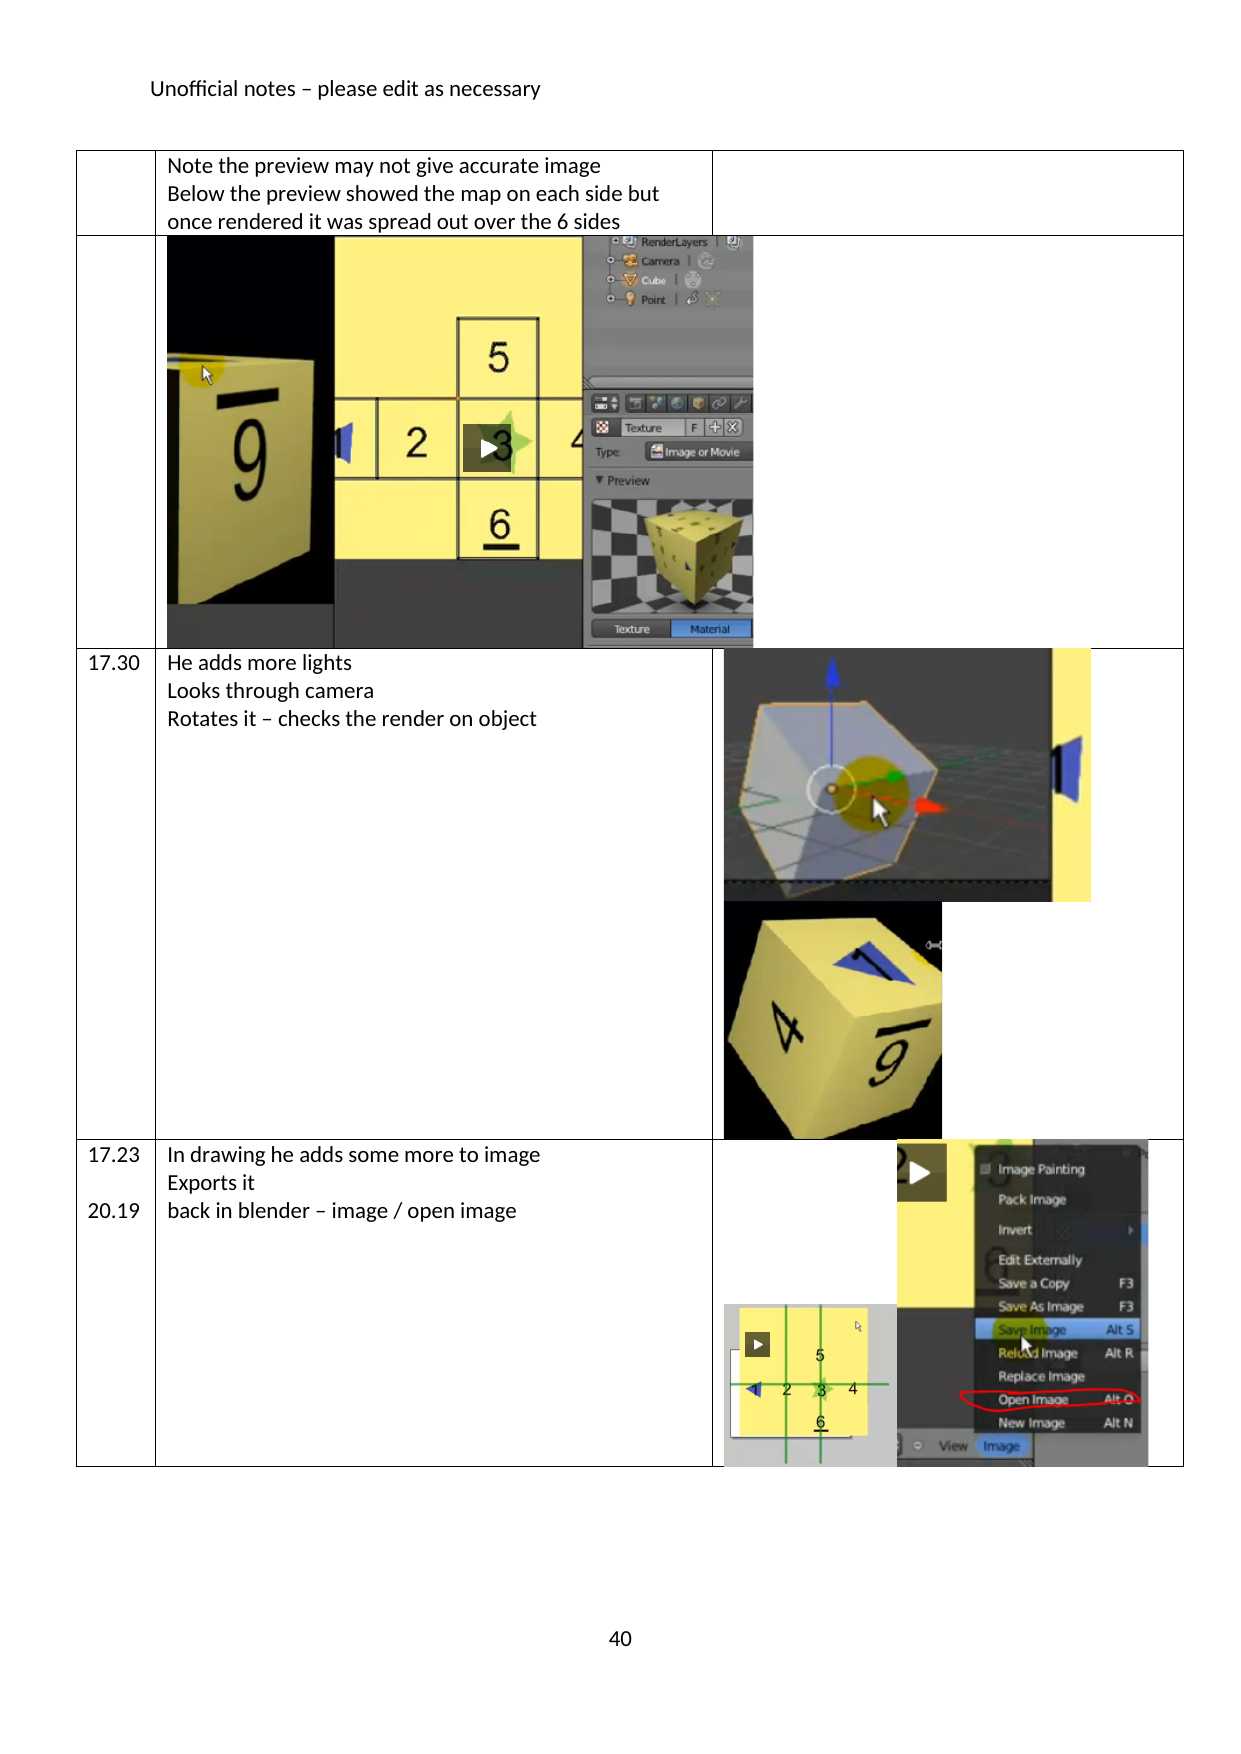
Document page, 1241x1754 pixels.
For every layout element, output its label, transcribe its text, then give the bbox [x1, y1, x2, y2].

table_cell [77, 236, 155, 647]
table_cell In drawing he adds some more to image Exports it back in blender – image / open image [156, 1140, 712, 1466]
table_cell [156, 236, 167, 647]
table_cell [713, 649, 723, 1139]
table_header [77, 151, 155, 235]
table_header Note the preview may not give accurate image Below the preview showed the map on each side but once rendered it was spread out over the 6 sides [156, 151, 712, 235]
table_header [713, 151, 1183, 235]
table_cell [754, 236, 1183, 647]
table_cell [713, 1140, 897, 1466]
table_cell 17.23 20.19 [77, 1140, 155, 1466]
table_cell 17.30 [77, 649, 155, 1139]
table_cell [1149, 1140, 1183, 1466]
picture [167, 236, 1149, 1467]
table_cell He adds more lights Looks through camera Rotates it – checks the render on object [156, 649, 712, 1139]
table_cell [943, 649, 1183, 1139]
